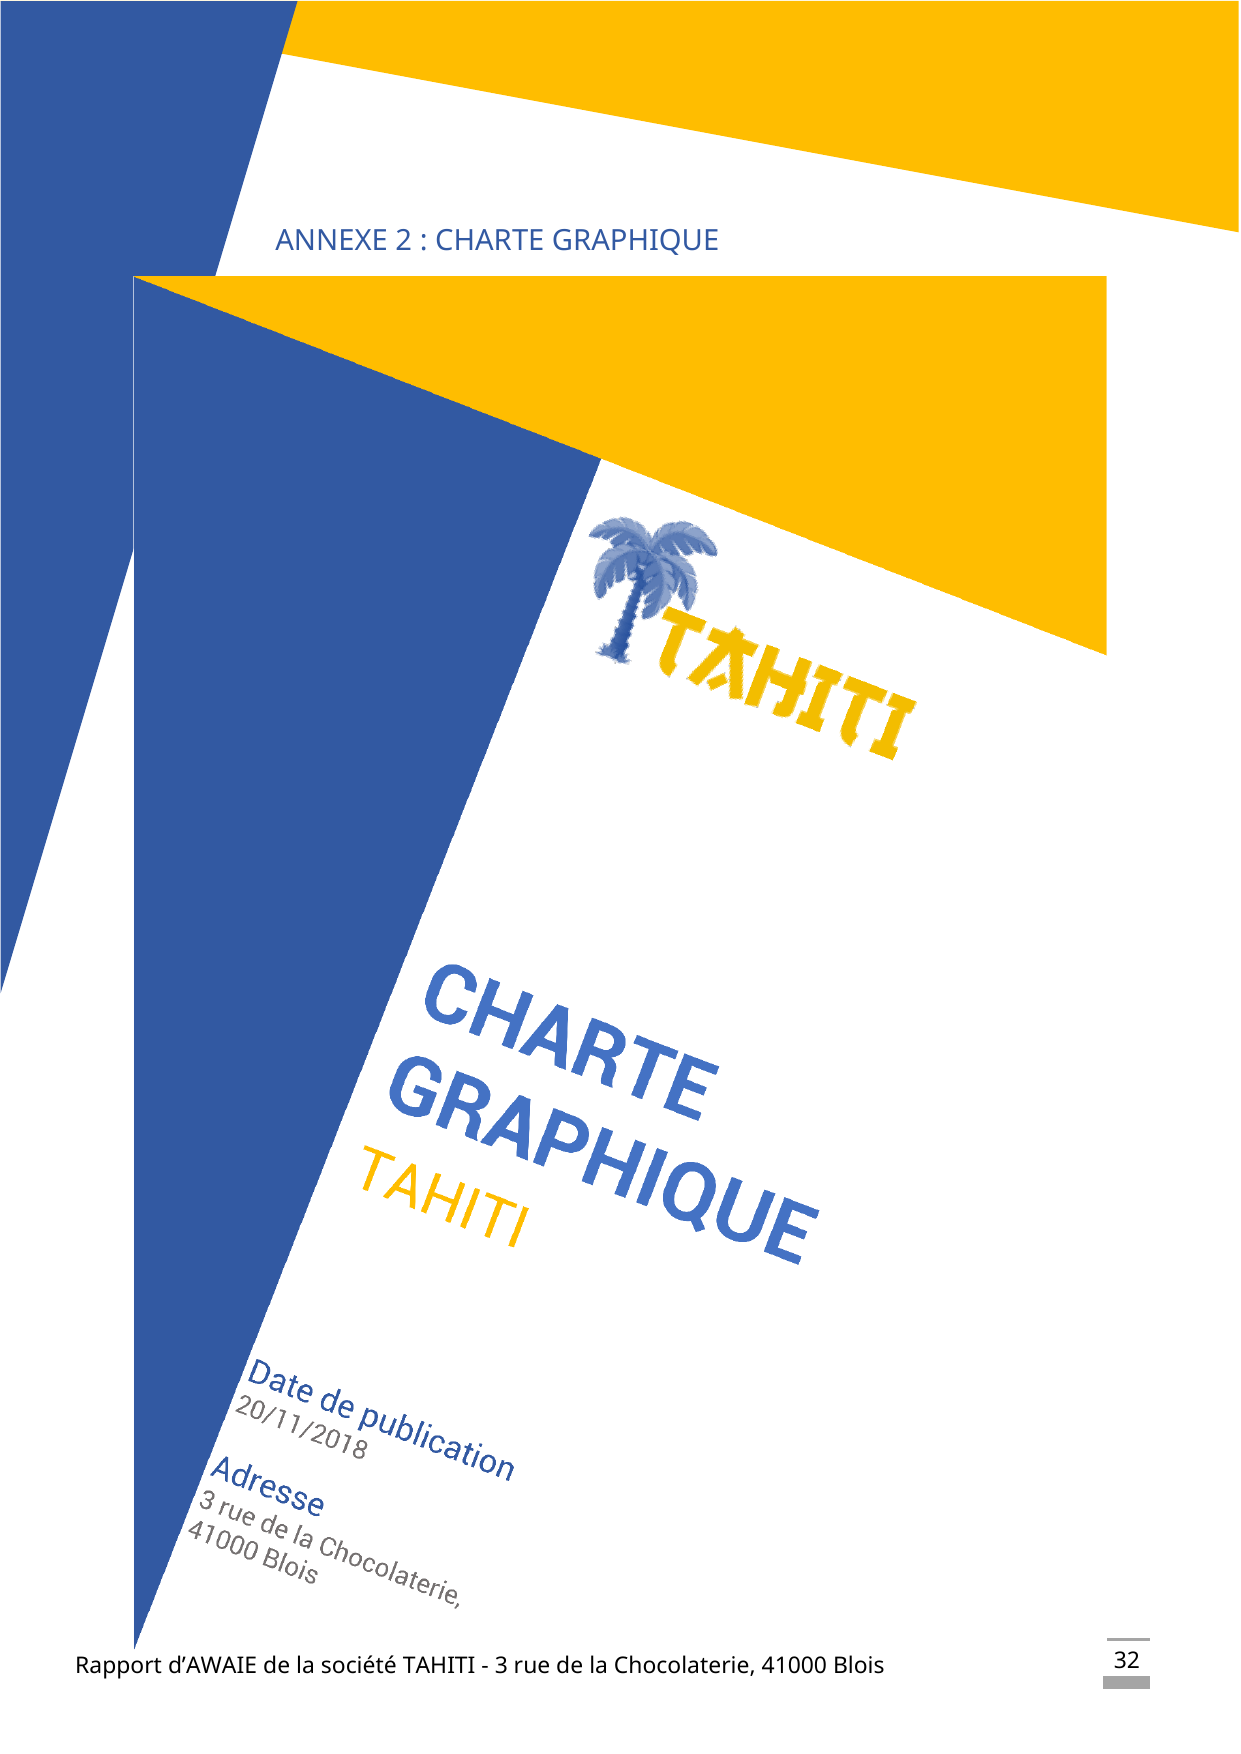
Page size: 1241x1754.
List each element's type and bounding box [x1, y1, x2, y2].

picture [133, 276, 1107, 1654]
